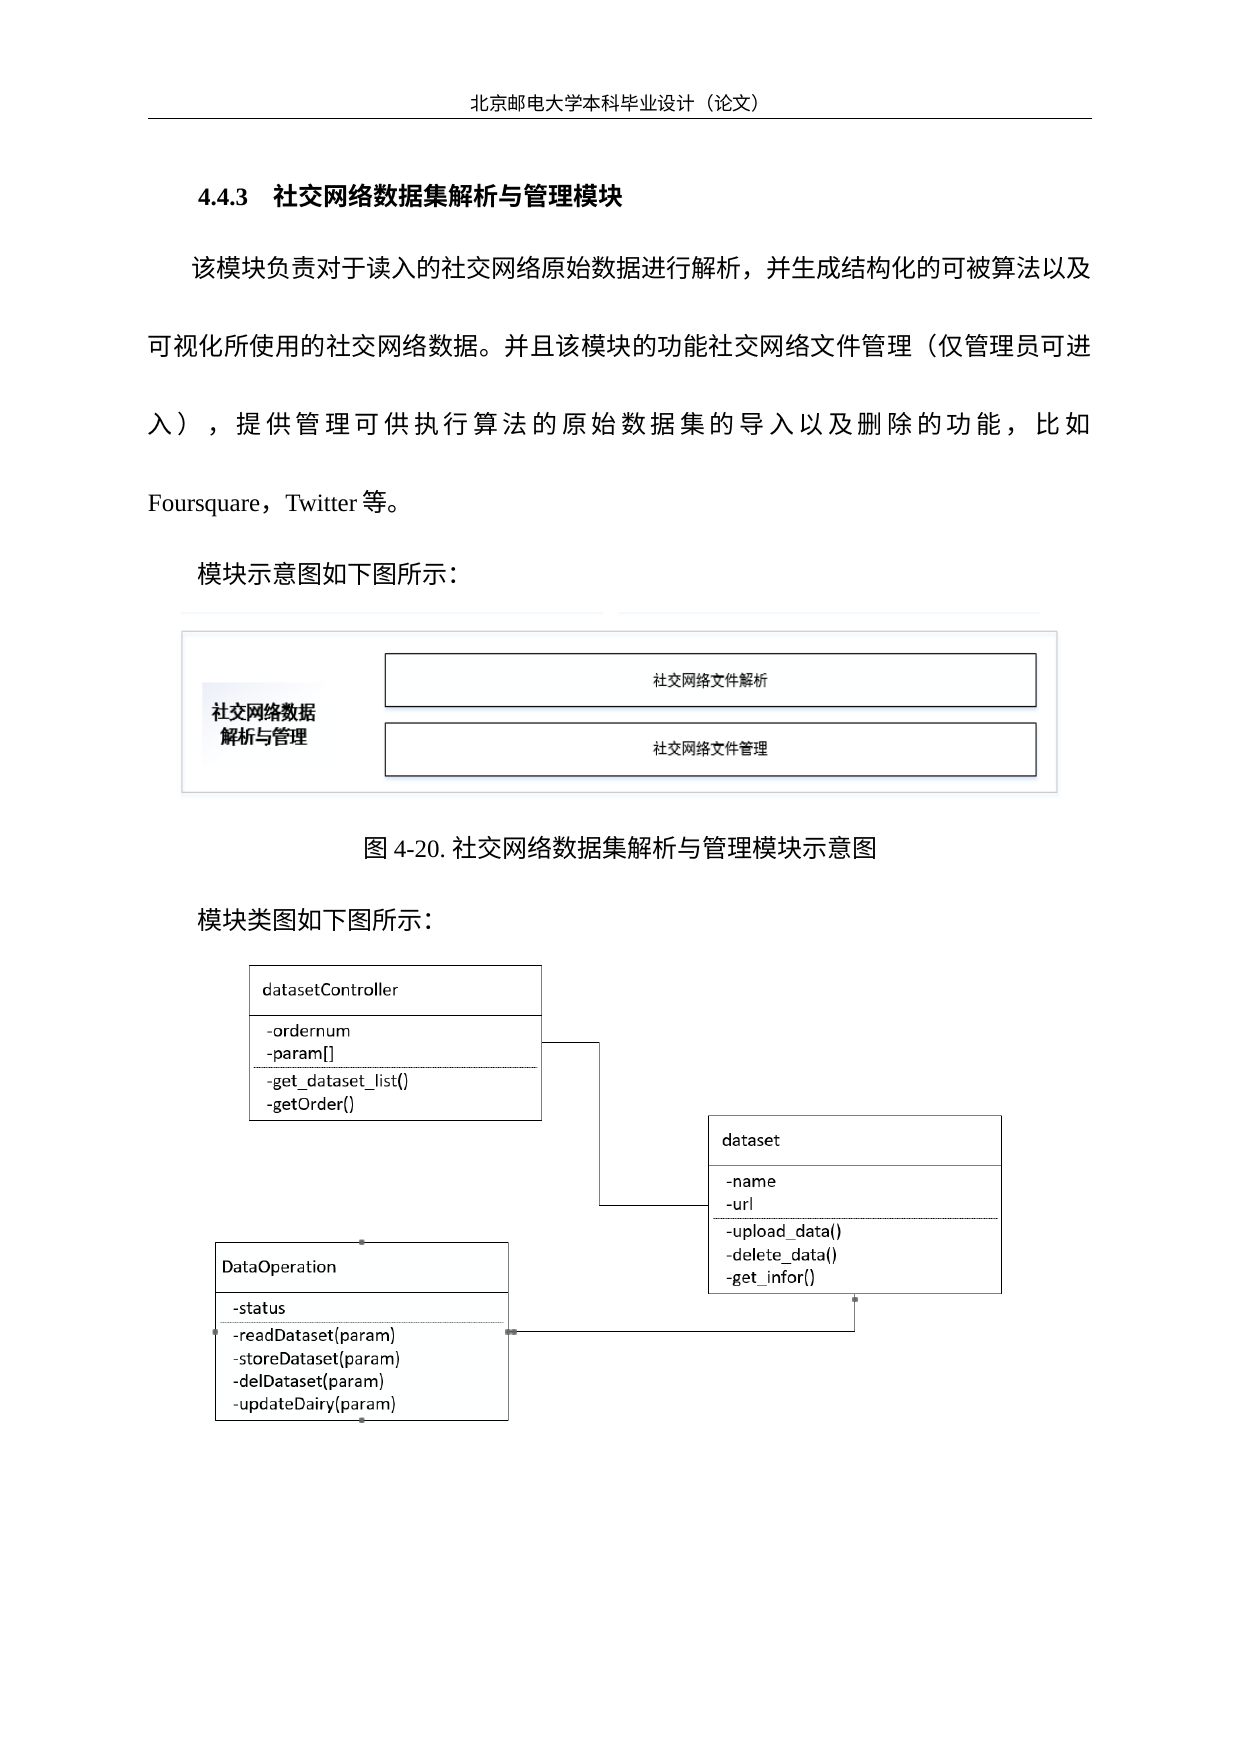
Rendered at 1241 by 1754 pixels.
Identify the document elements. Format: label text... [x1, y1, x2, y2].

text 图4-20. 社交网络数据集解析与管理模块示意图 [148, 814, 1092, 879]
text 该模块负责对于读入的社交网络原始数据进行解析，并生成结构化的可被算法以及可视化所使用的社交网络数据。并且该模块的功能社交网络文件管理（仅管理员可进入），提供管理可供执行算法的原始数据集的导入以及删除的功能，比如Foursquare，Twitter等。 [148, 234, 1092, 533]
picture [171, 612, 1069, 806]
text 模块类图如下图所示： [148, 886, 1092, 951]
text 模块示意图如下图所示： [148, 540, 1092, 605]
text 4.4.3 社交网络数据集解析与管理模块 [148, 162, 1092, 227]
picture [147, 958, 1093, 1447]
